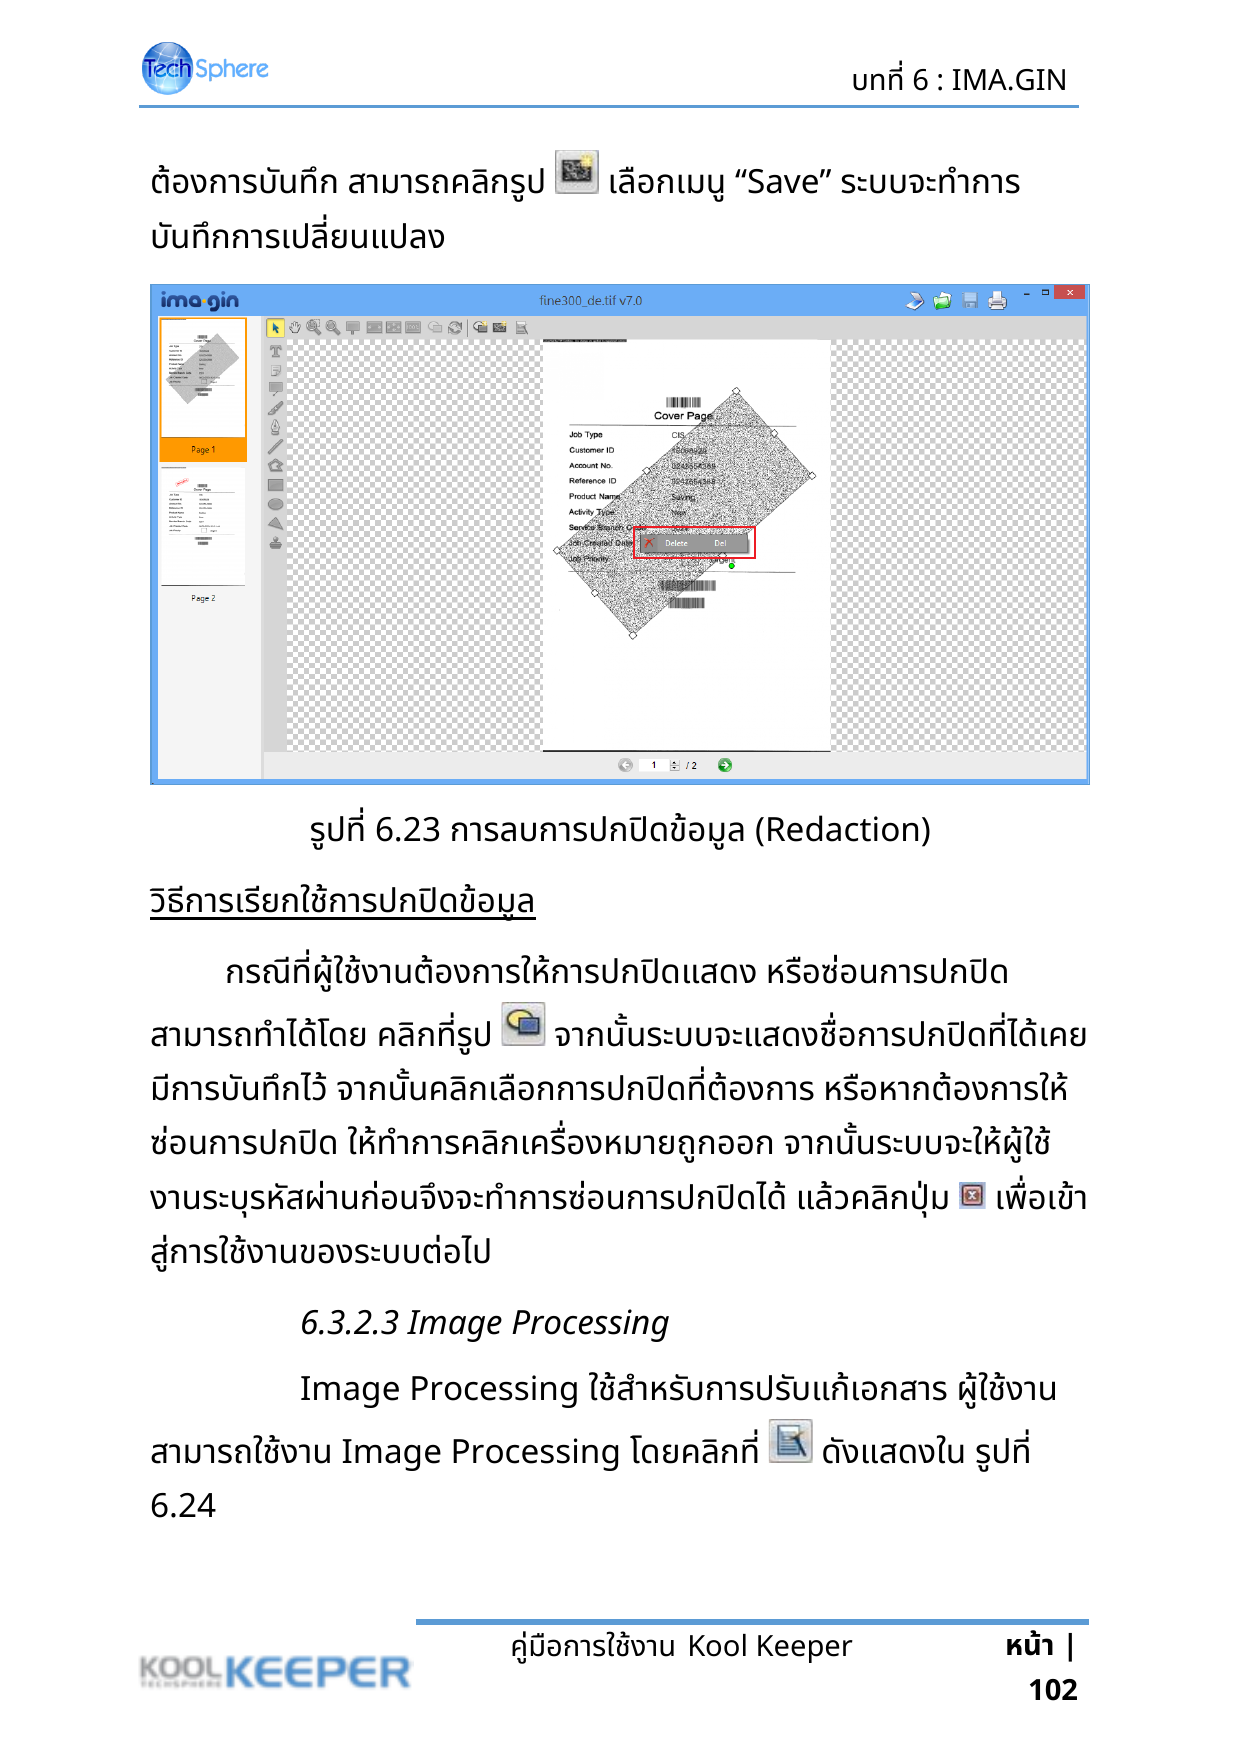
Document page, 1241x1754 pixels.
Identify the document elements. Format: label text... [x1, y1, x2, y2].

picture [959, 1182, 986, 1209]
text 6.3.2.3 Image Processing [150, 1299, 1090, 1344]
picture [140, 41, 269, 96]
picture [768, 1419, 813, 1463]
text กรณีที่ผู้ใช้งานต้องการให้การปกปิดแสดง หรือซ่อนการปกปิดสามารถทำได้โดย คลิกที่รูป จากนั้นระบบจะแสดงชื่อการปกปิดที่ได้เคยมีการบันทึกไว้ จากนั้นคลิกเลือกการปกปิดที่ต้องการ หรือหากต้องการให้ซ่อนการปกปิด ให้ทำการคลิกเครื่องหมายถูกออก จากนั้นระบบจะให้ผู้ใช้งานระบุรหัสผ่านก่อนจึงจะทำการซ่อนการปกปิดได้ แล้วคลิกปุ่ม เพื่อเข้าสู่การใช้งานของระบบต่อไป [150, 948, 1090, 1278]
picture [137, 1650, 414, 1693]
text วิธีการเรียกใช้การปกปิดข้อมูล [150, 877, 1090, 927]
picture [152, 285, 1089, 784]
picture [501, 1002, 546, 1046]
text รูปที่ 6.23 การลบการปกปิดข้อมูล (Redaction) [150, 806, 1090, 856]
picture [555, 150, 599, 194]
text Image Processing ใช้สำหรับการปรับแก้เอกสาร ผู้ใช้งานสามารถใช้งาน Image Processing โดยคลิกที่ ดังแสดงใน รูปที่ 6.24 [150, 1365, 1090, 1527]
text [150, 150, 1090, 263]
